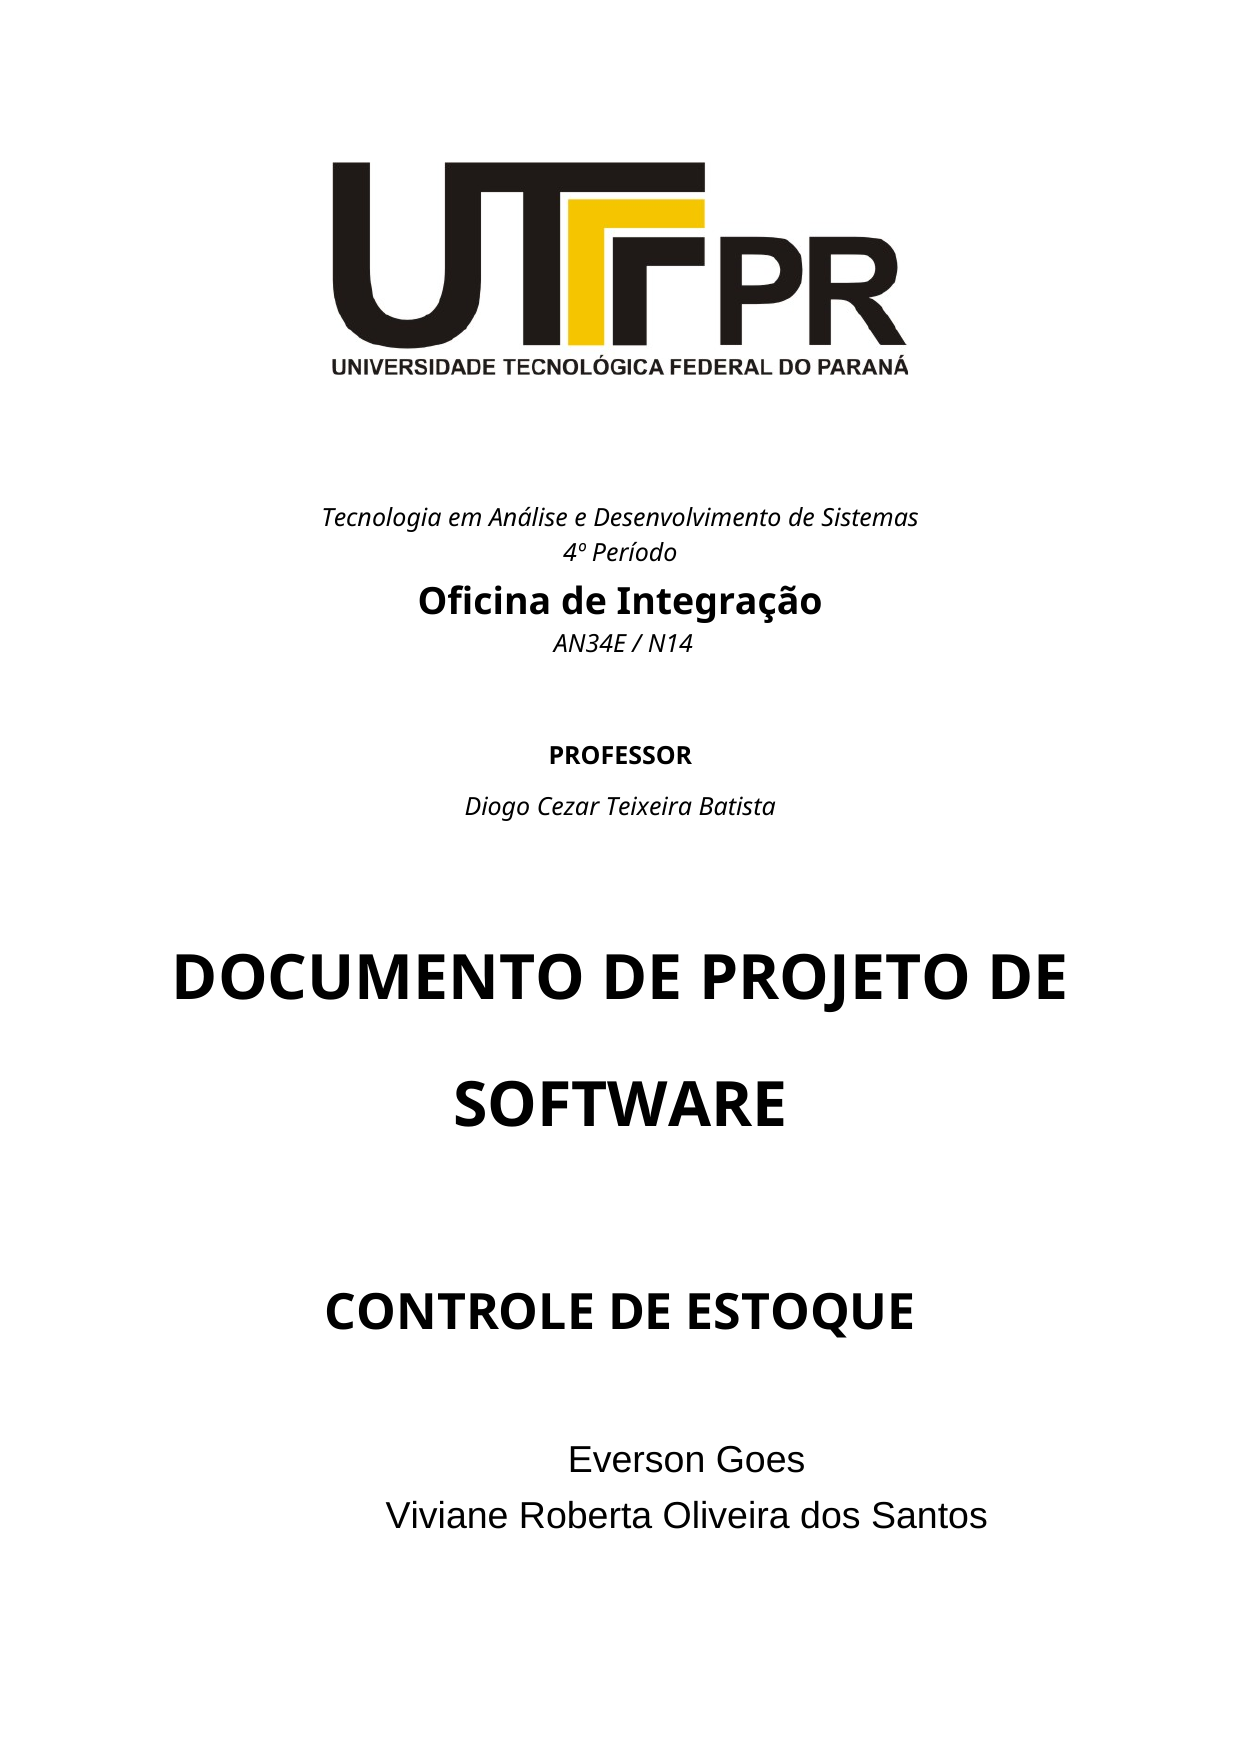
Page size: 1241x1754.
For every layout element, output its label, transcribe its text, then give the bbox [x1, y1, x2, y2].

text PROFESSOR Diogo Cezar Teixeira Batista [112, 738, 1128, 823]
text Tecnologia em Análise e Desenvolvimento de Sistemas 4º Período [112, 387, 1128, 568]
text DOCUMENTO DE PROJETO DE SOFTWARE [112, 932, 1128, 1145]
text Everson Goes [172, 1437, 1128, 1481]
text CONTROLE DE ESTOQUE [112, 1276, 1128, 1344]
picture [332, 162, 909, 375]
text Viviane Roberta Oliveira dos Santos [172, 1493, 1128, 1536]
text Oficina de Integração AN34E / N14 [112, 574, 1128, 659]
